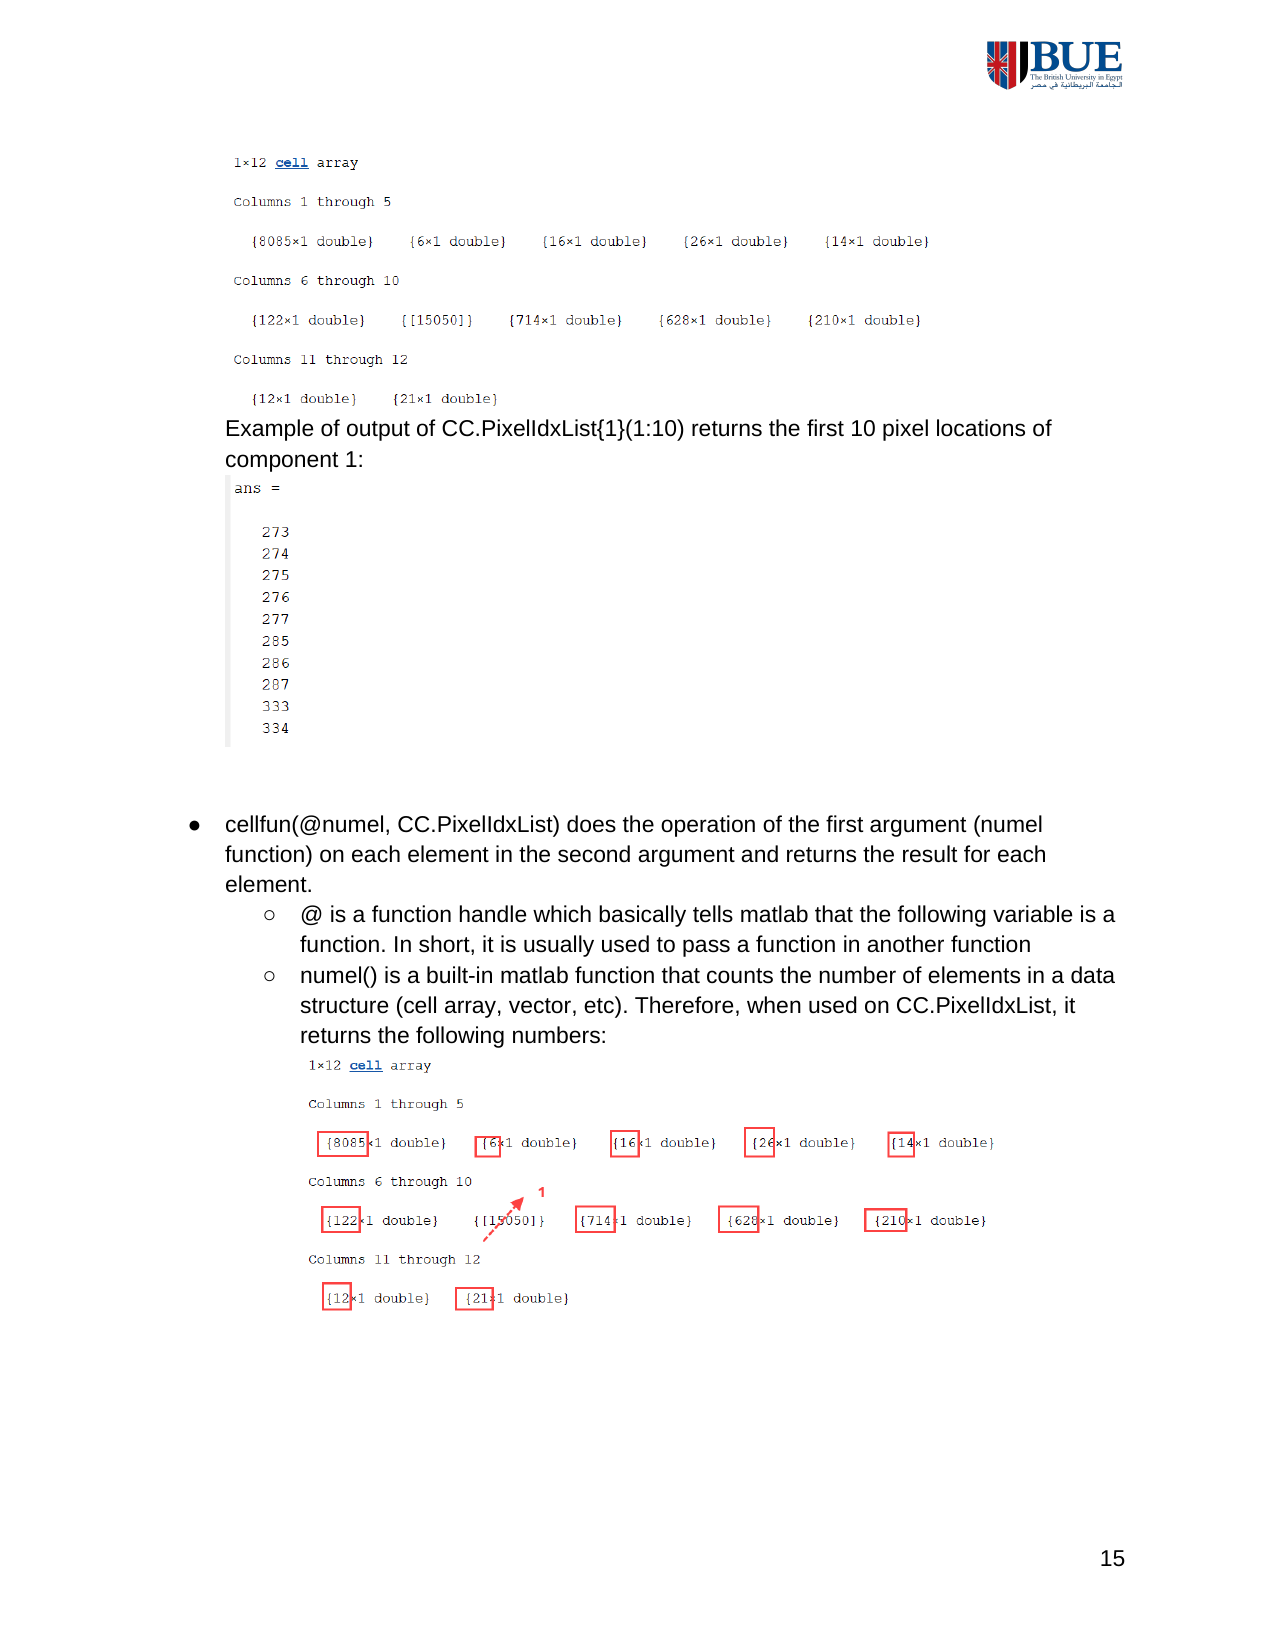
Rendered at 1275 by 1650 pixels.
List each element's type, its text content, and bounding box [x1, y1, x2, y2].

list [262, 962, 1125, 1311]
list @ is a function handle which basically tells matlab that the following variable is a function. In short, it is usually used to pass a function in another function [262, 901, 1125, 958]
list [187, 150, 1125, 807]
picture [986, 15, 1125, 114]
list cellfun(@numel, CC.PixelIdxList) does the operation of the first argument (numel function) on each element in the second argument and returns the result for each element. [187, 811, 1125, 897]
picture [300, 1052, 1012, 1311]
picture [225, 150, 947, 412]
picture [225, 475, 305, 747]
